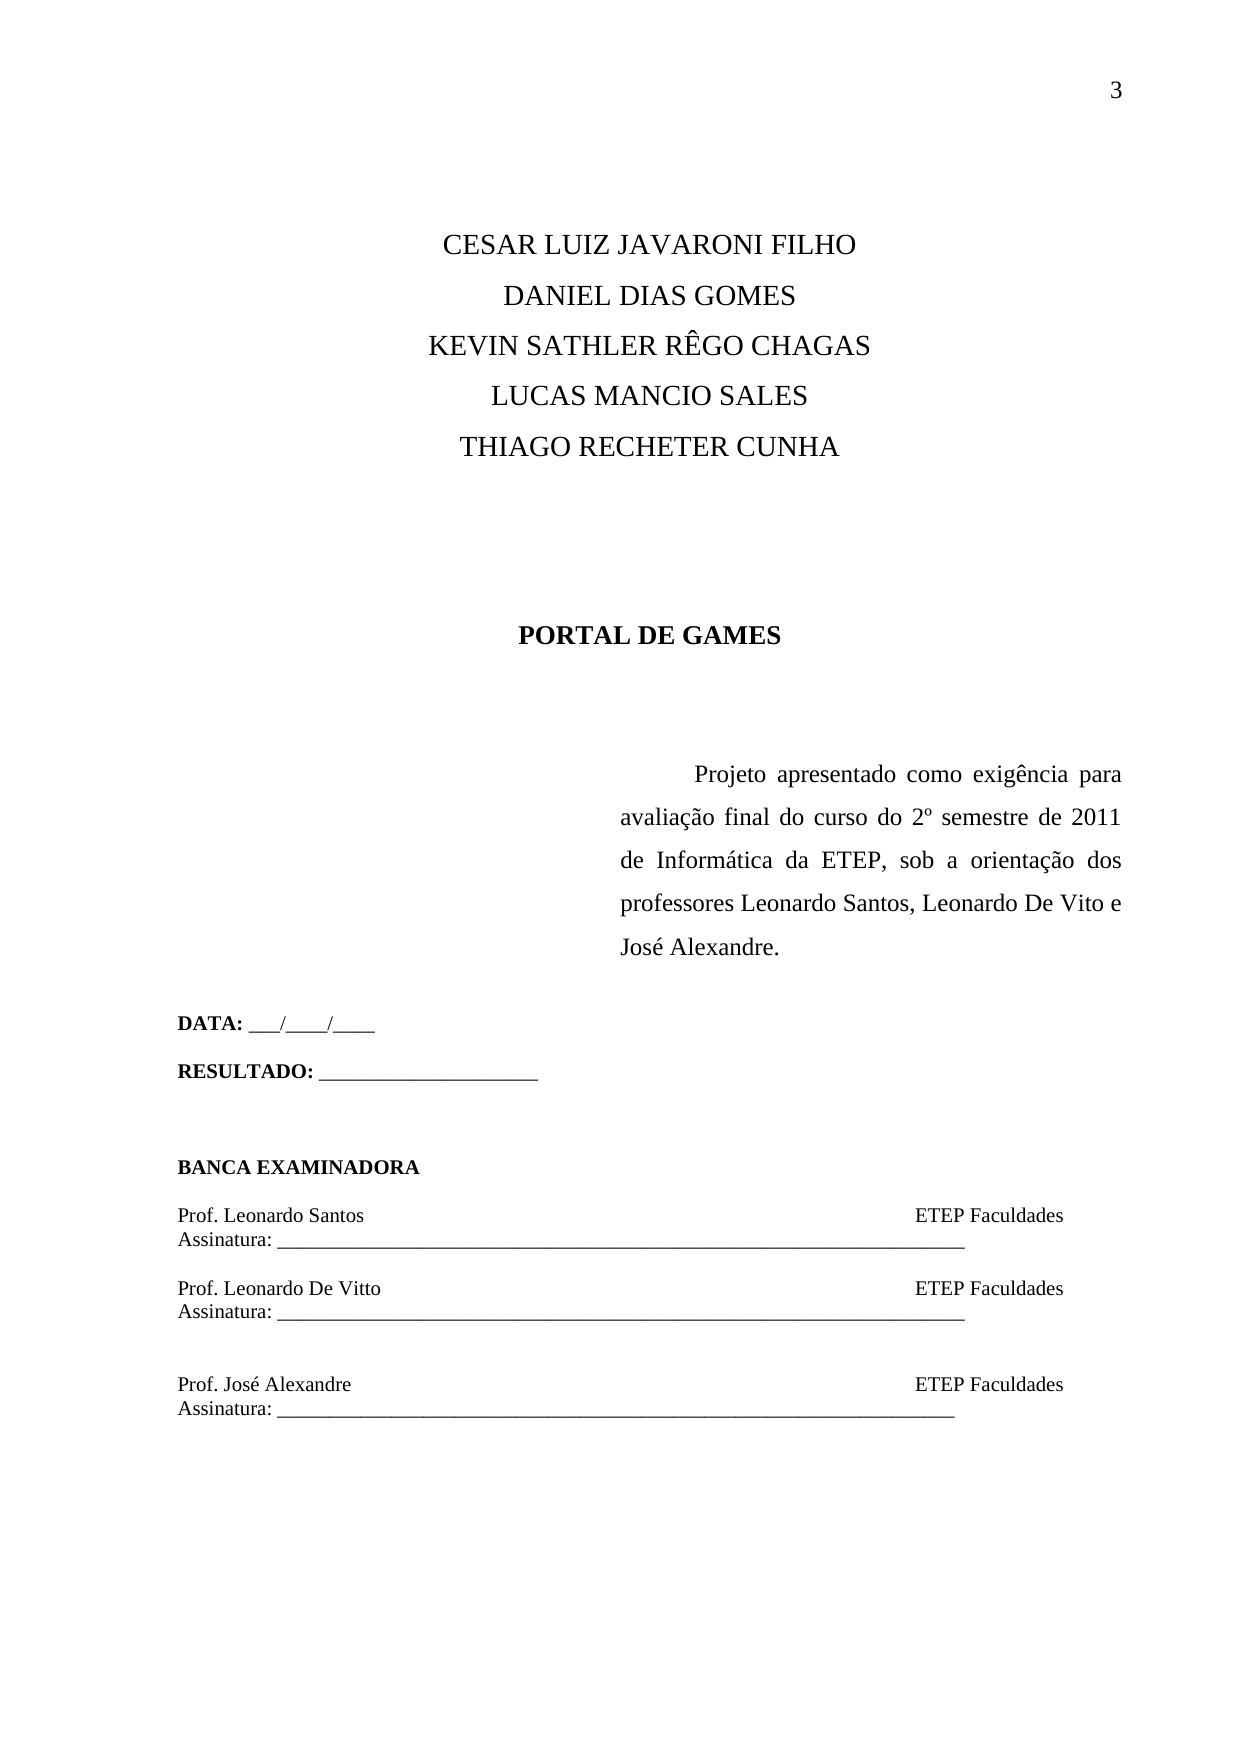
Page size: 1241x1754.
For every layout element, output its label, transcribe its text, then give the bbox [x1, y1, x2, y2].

text BANCA EXAMINADORA [177, 1155, 1122, 1179]
text PORTAL DE GAMES [177, 619, 1122, 650]
text CESAR LUIZ JAVARONI FILHO [177, 227, 1122, 261]
text RESULTADO: _____________________ [177, 1059, 1122, 1083]
text DANIEL DIAS GOMES KEVIN SATHLER RÊGO CHAGAS LUCAS MANCIO SALES THIAGO RECHETER CUNHA [177, 278, 1122, 462]
text Prof. José Alexandre ETEP Faculdades [177, 1372, 1122, 1396]
text DATA: ___/____/____ [177, 1011, 1122, 1035]
text Prof. Leonardo De Vitto ETEP Faculdades [177, 1275, 1122, 1299]
text Prof. Leonardo Santos ETEP Faculdades [177, 1203, 1122, 1227]
text Projeto apresentado como exigência para avaliação final do curso do 2º semestre de 2011 de Informática da ETEP, sob a orientação dos professores Leonardo Santos, Leonardo De Vito e José Alexandre. [620, 759, 1122, 960]
text Assinatura: _________________________________________________________________ [177, 1396, 1122, 1420]
text Assinatura: __________________________________________________________________ [177, 1227, 1122, 1251]
text Assinatura: __________________________________________________________________ [177, 1299, 1122, 1323]
